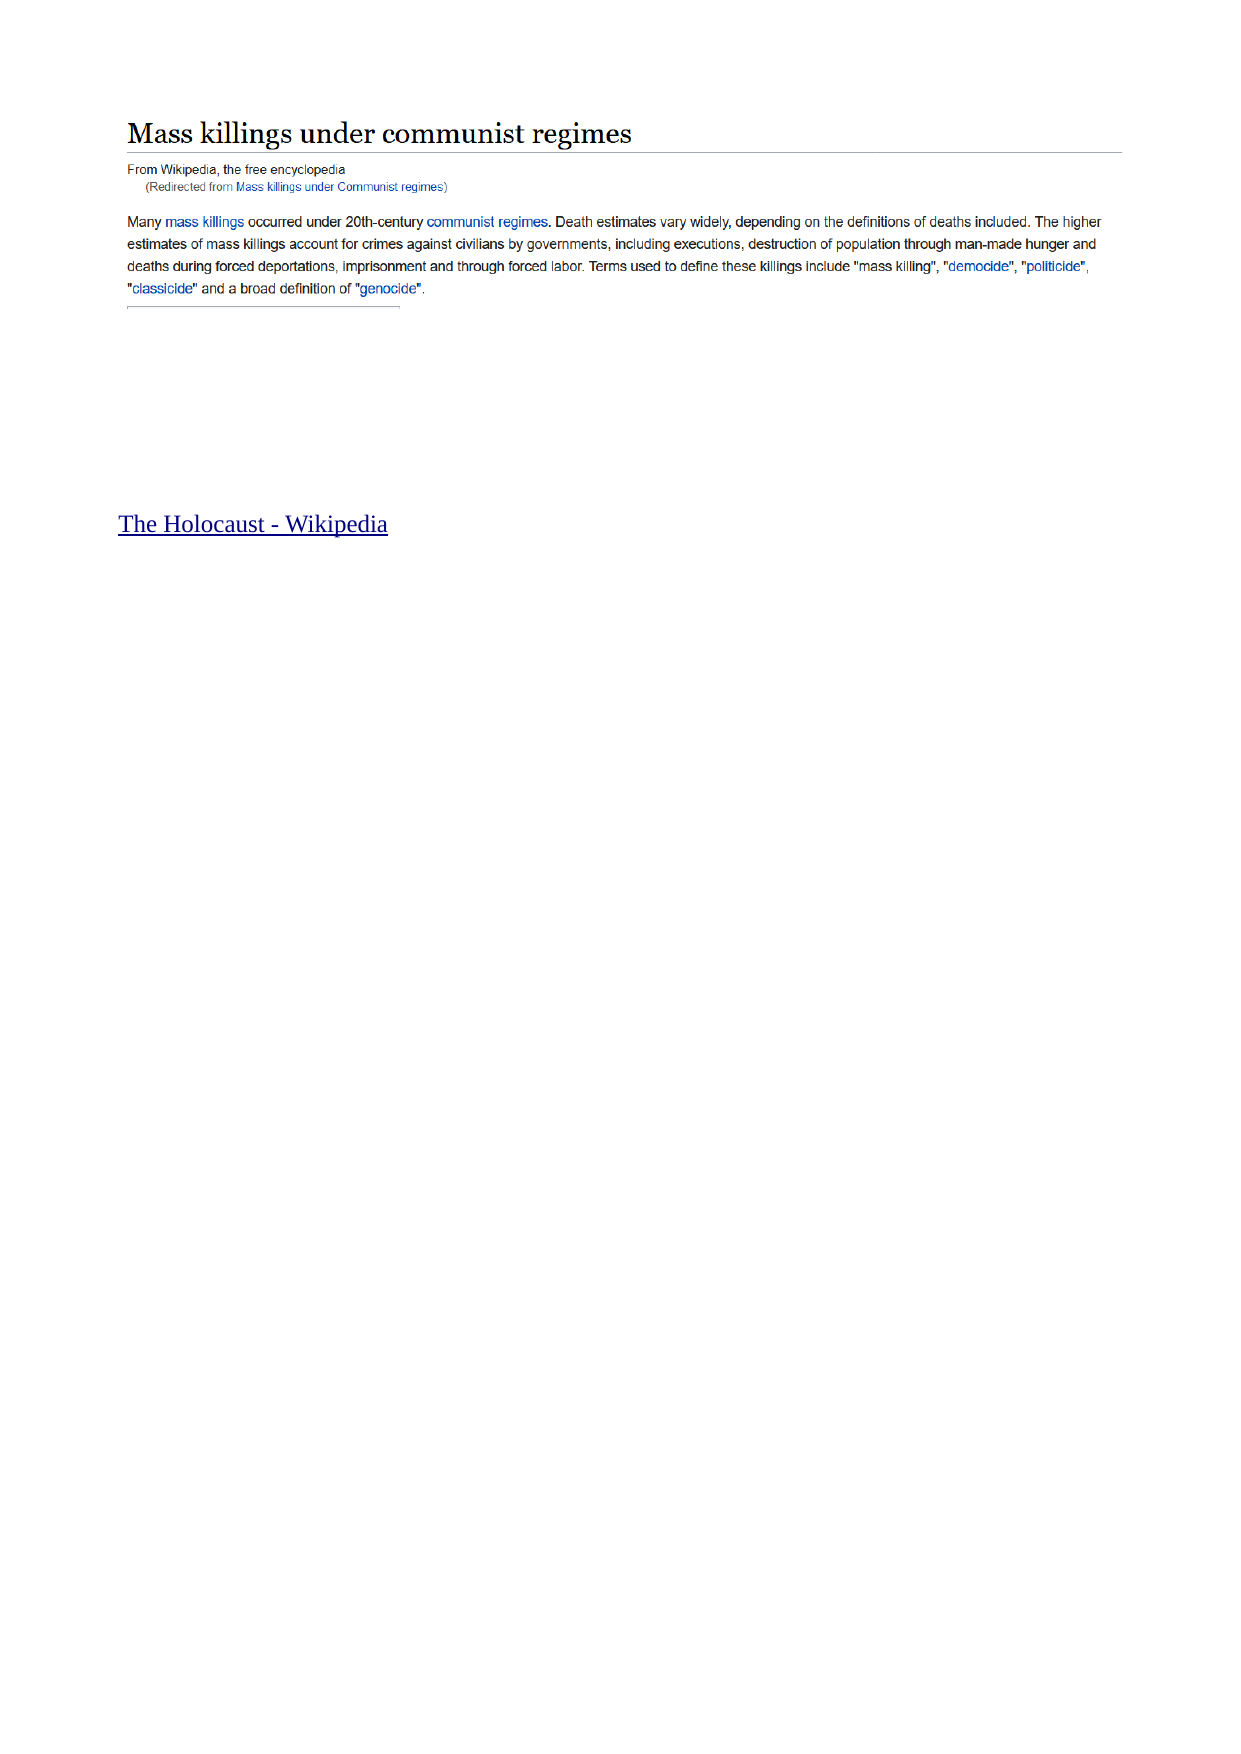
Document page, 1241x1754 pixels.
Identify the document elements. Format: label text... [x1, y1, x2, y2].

picture [118, 118, 1123, 309]
text The Holocaust - Wikipedia [118, 509, 1122, 538]
